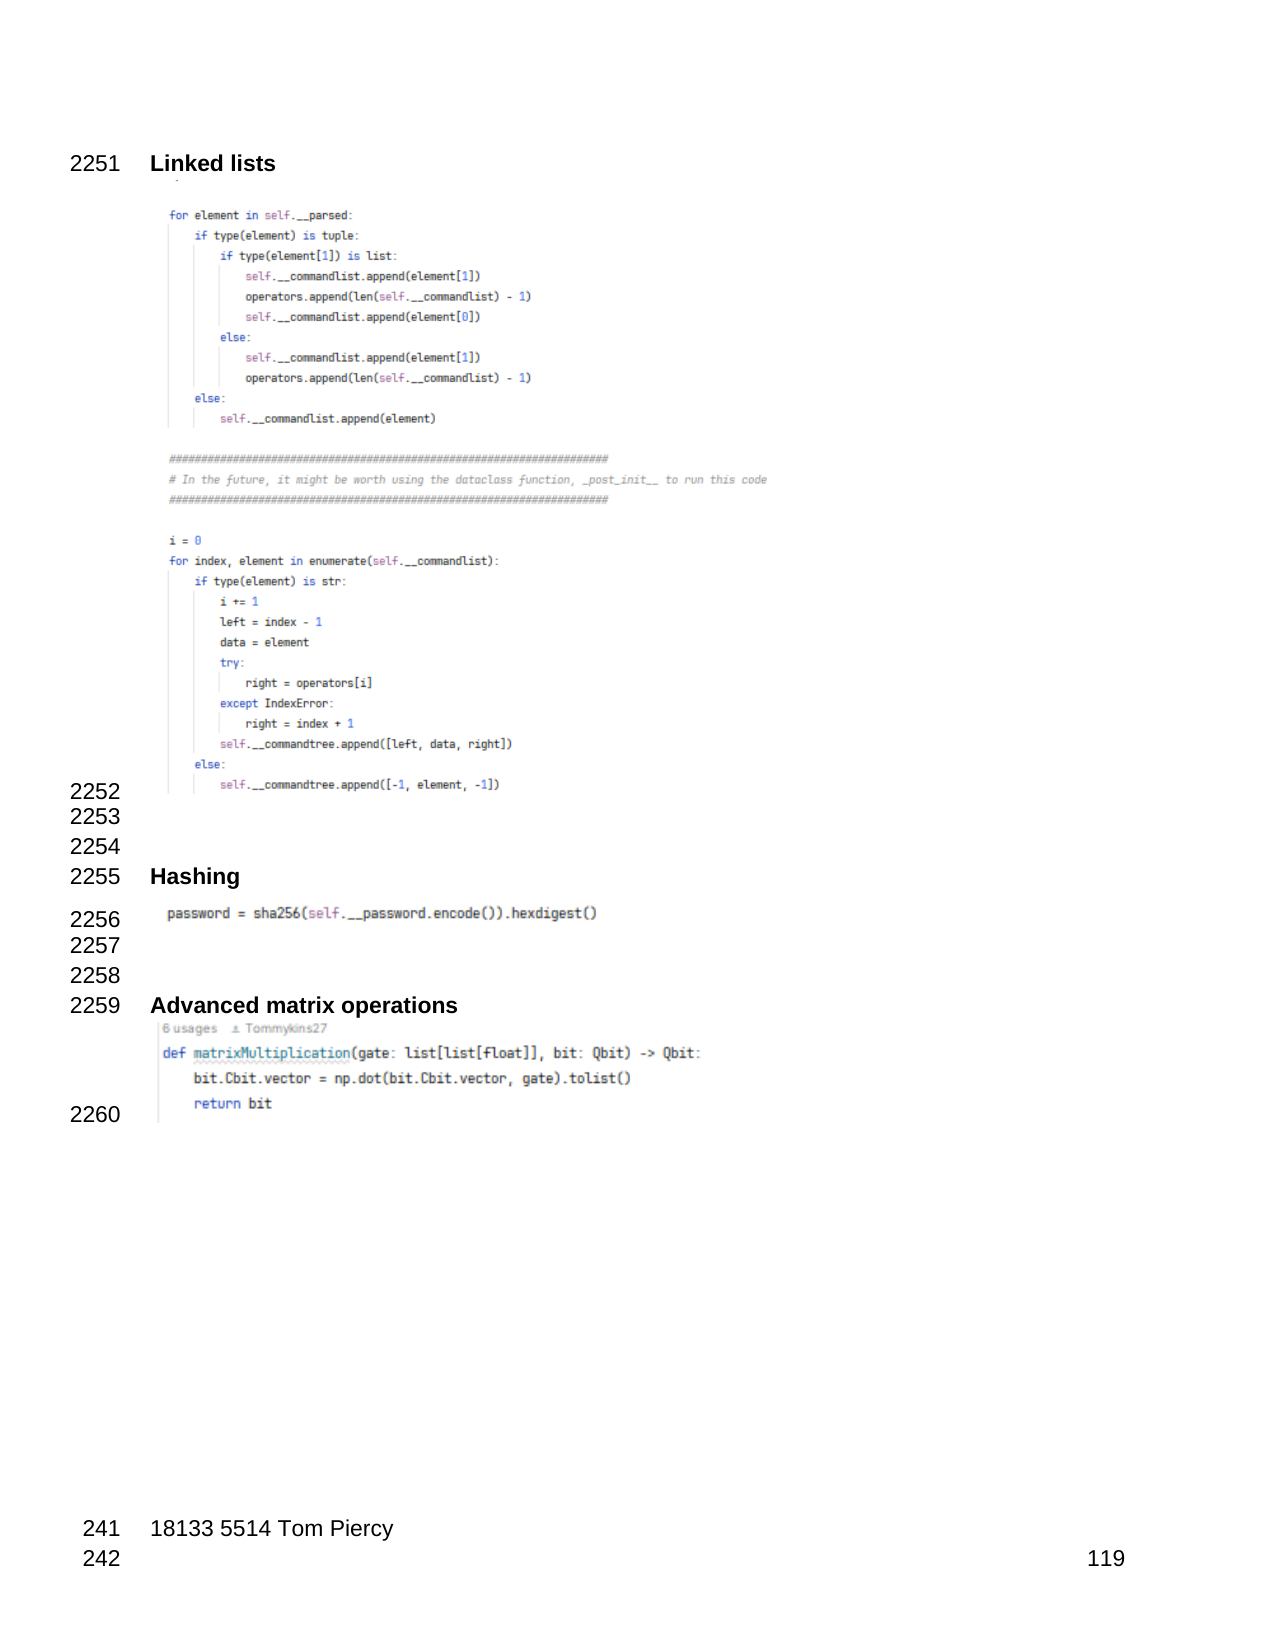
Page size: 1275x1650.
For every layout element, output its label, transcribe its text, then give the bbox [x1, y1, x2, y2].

picture [150, 180, 786, 799]
picture [150, 893, 607, 928]
text Advanced matrix operations [150, 992, 1125, 1018]
text Hashing [150, 863, 1125, 890]
text Linked lists [150, 150, 1125, 176]
picture [150, 1022, 727, 1123]
